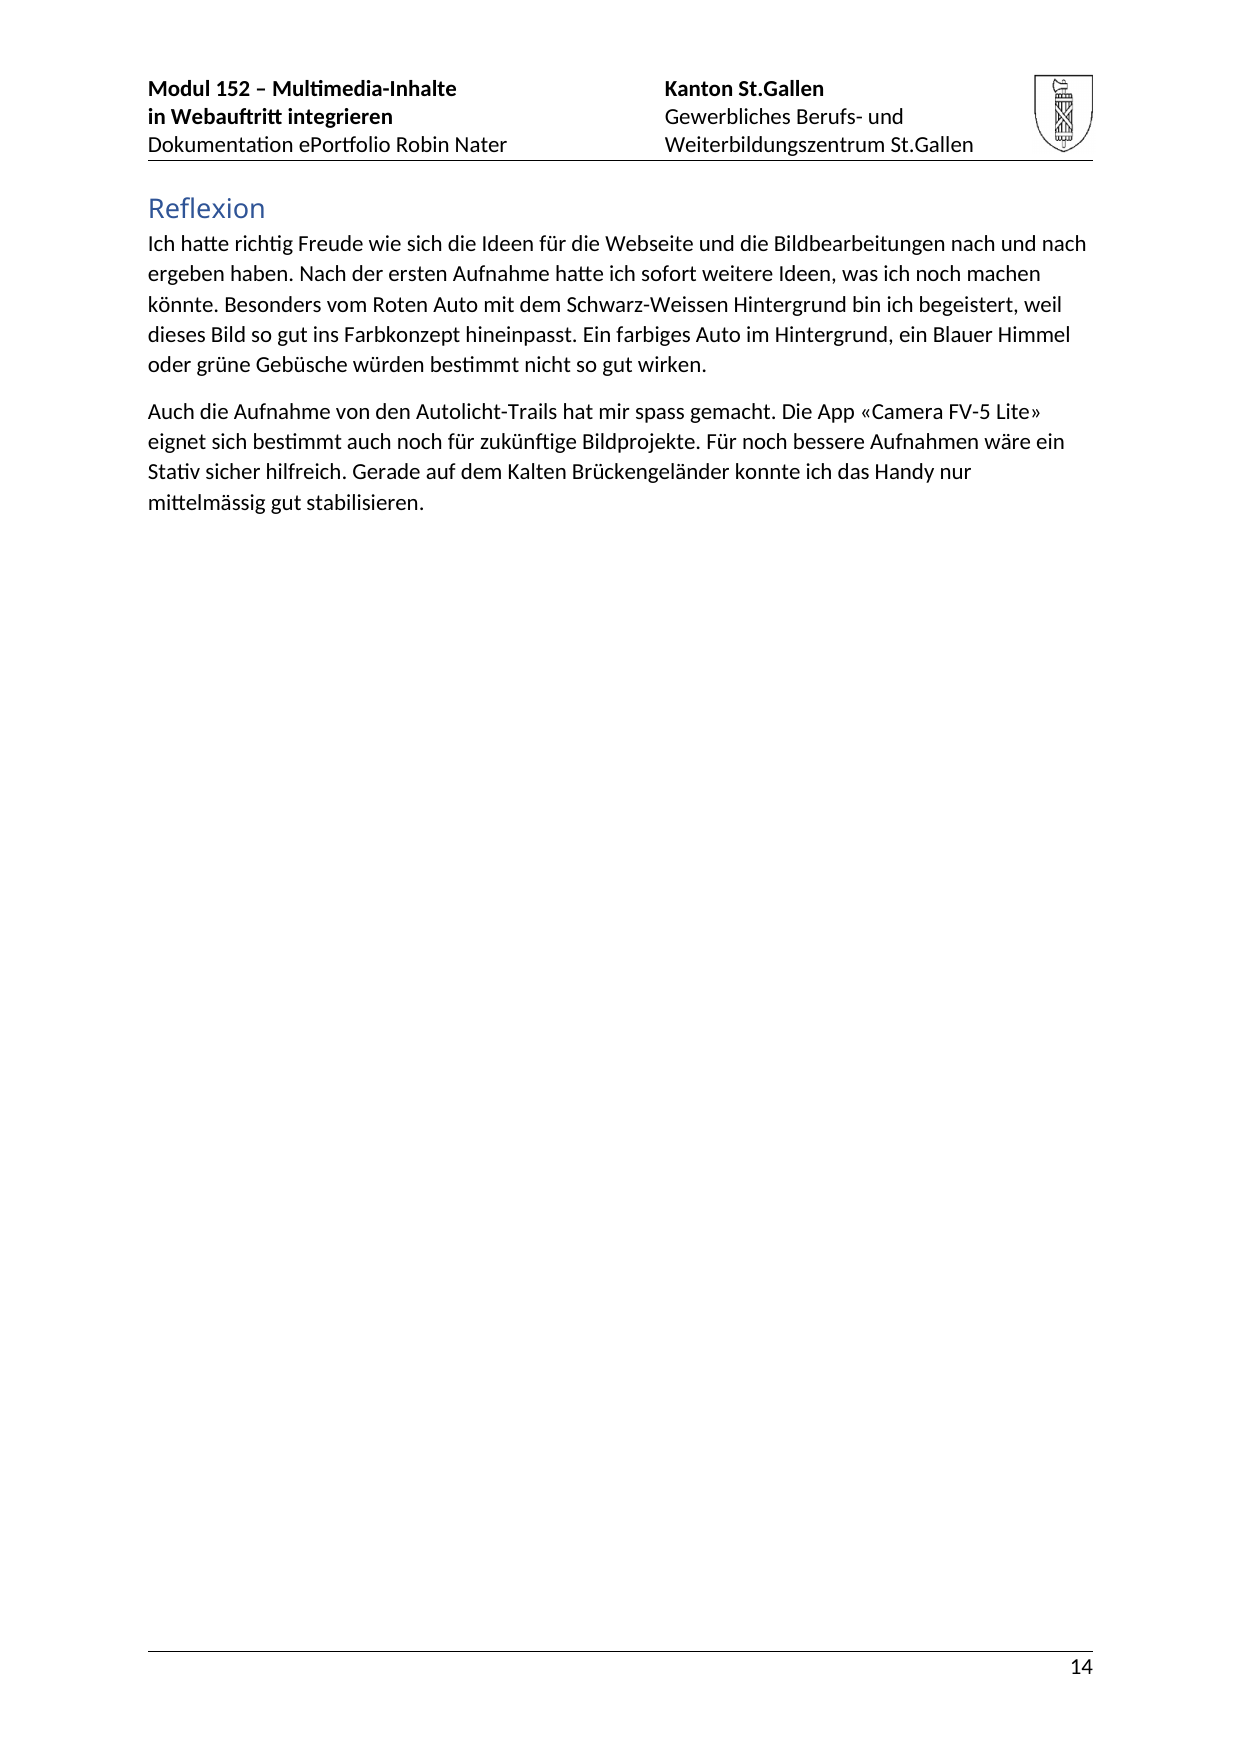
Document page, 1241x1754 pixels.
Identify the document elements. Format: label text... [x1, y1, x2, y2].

text Ich hatte richtig Freude wie sich die Ideen für die Webseite und die Bildbearbeitungen nach und nach ergeben haben. Nach der ersten Aufnahme hatte ich sofort weitere Ideen, was ich noch machen könnte. Besonders vom Roten Auto mit dem Schwarz-Weissen Hintergrund bin ich begeistert, weil dieses Bild so gut ins Farbkonzept hineinpasst. Ein farbiges Auto im Hintergrund, ein Blauer Himmel oder grüne Gebüsche würden bestimmt nicht so gut wirken. [148, 229, 1093, 378]
picture [1032, 73, 1096, 154]
subtitle Reflexion [148, 189, 1093, 226]
text Auch die Aufnahme von den Autolicht-Trails hat mir spass gemacht. Die App «Camera FV-5 Lite» eignet sich bestimmt auch noch für zukünftige Bildprojekte. Für noch bessere Aufnahmen wäre ein Stativ sicher hilfreich. Gerade auf dem Kalten Brückengeländer konnte ich das Handy nur mittelmässig gut stabilisieren. [148, 397, 1093, 516]
